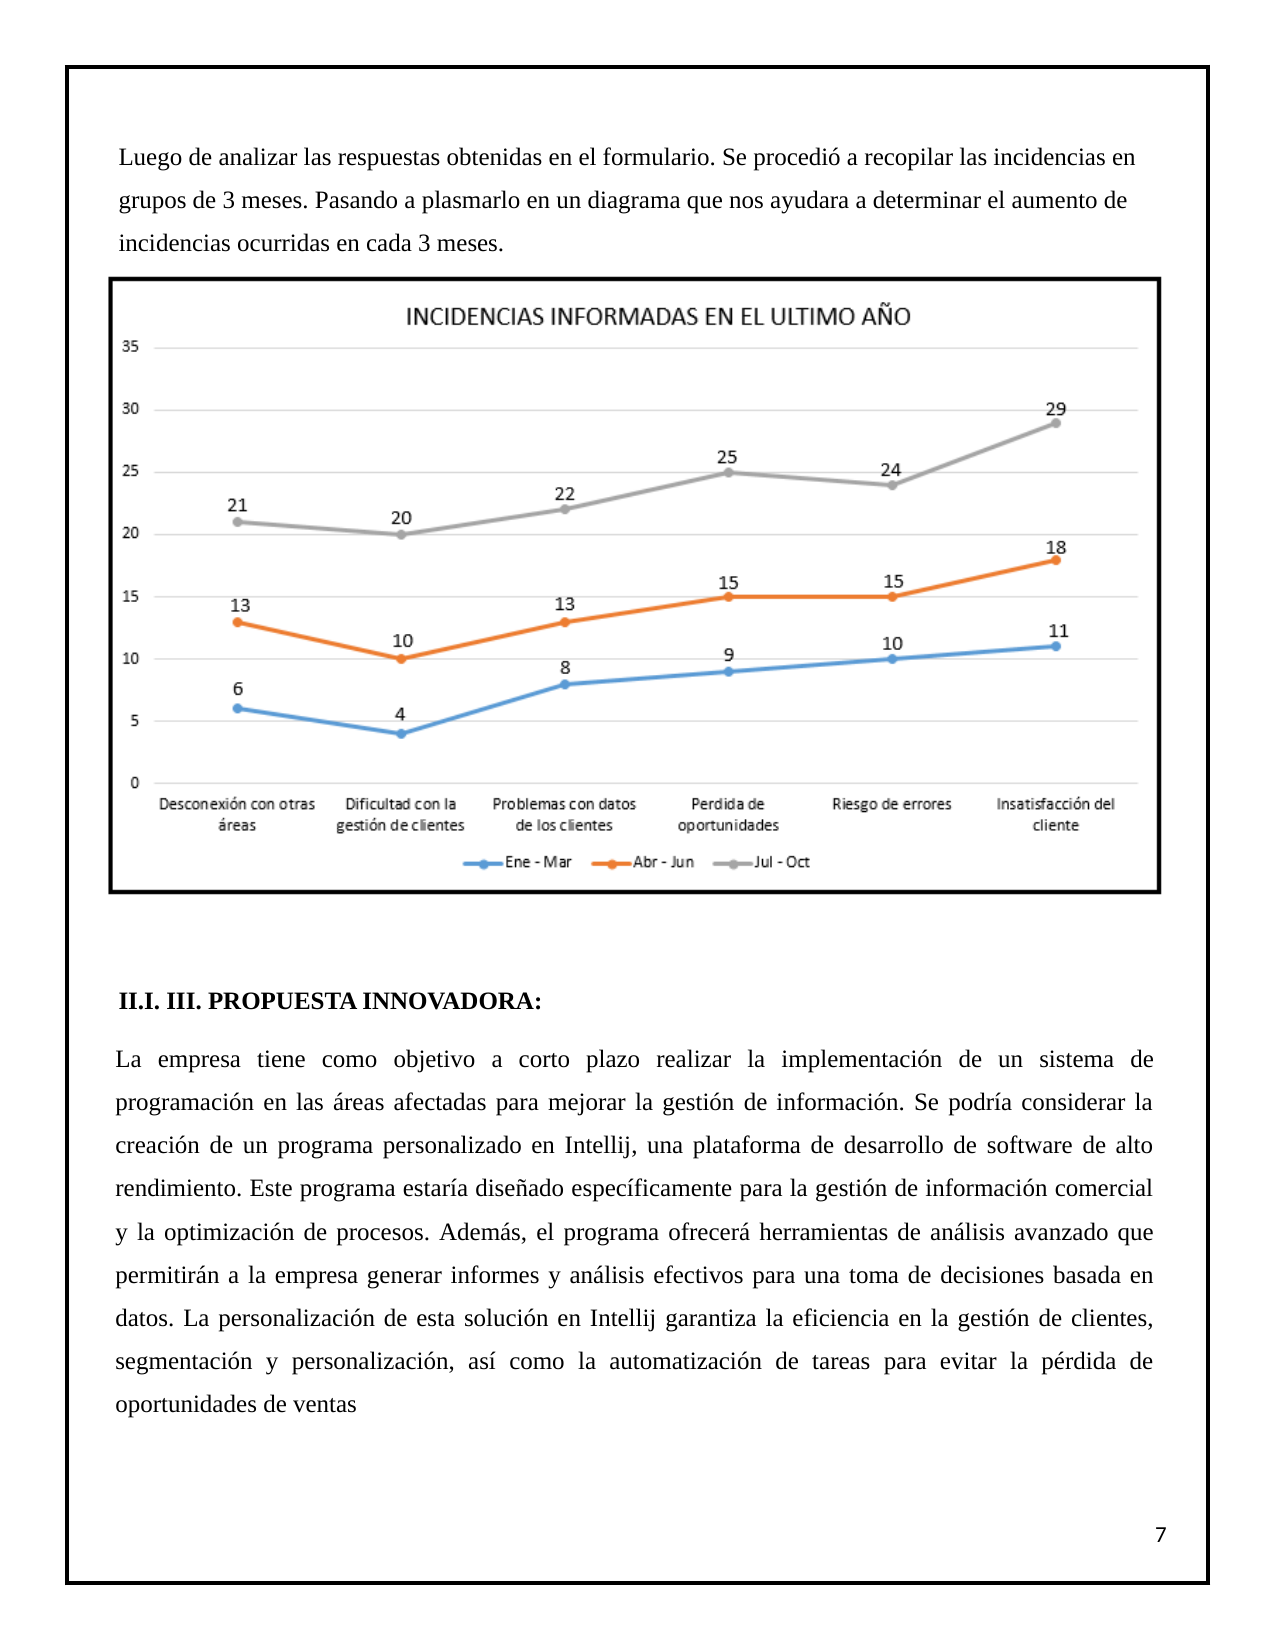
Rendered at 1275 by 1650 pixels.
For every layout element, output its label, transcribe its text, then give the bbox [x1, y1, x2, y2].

subtitle II.I. III. PROPUESTA INNOVADORA: [118, 986, 1167, 1015]
picture [103, 271, 1167, 900]
text Luego de analizar las respuestas obtenidas en el formulario. Se procedió a recopilar las incidencias en grupos de 3 meses. Pasando a plasmarlo en un diagrama que nos ayudara a determinar el aumento de incidencias ocurridas en cada 3 meses. [118, 142, 1155, 257]
text La empresa tiene como objetivo a corto plazo realizar la implementación de un sistema de programación en las áreas afectadas para mejorar la gestión de información. Se podría considerar la creación de un programa personalizado en Intellij, una plataforma de desarrollo de software de alto rendimiento. Este programa estaría diseñado específicamente para la gestión de información comercial y la optimización de procesos. Además, el programa ofrecerá herramientas de análisis avanzado que permitirán a la empresa generar informes y análisis efectivos para una toma de decisiones basada en datos. La personalización de esta solución en Intellij garantiza la eficiencia en la gestión de clientes, segmentación y personalización, así como la automatización de tareas para evitar la pérdida de oportunidades de ventas [115, 1044, 1155, 1418]
